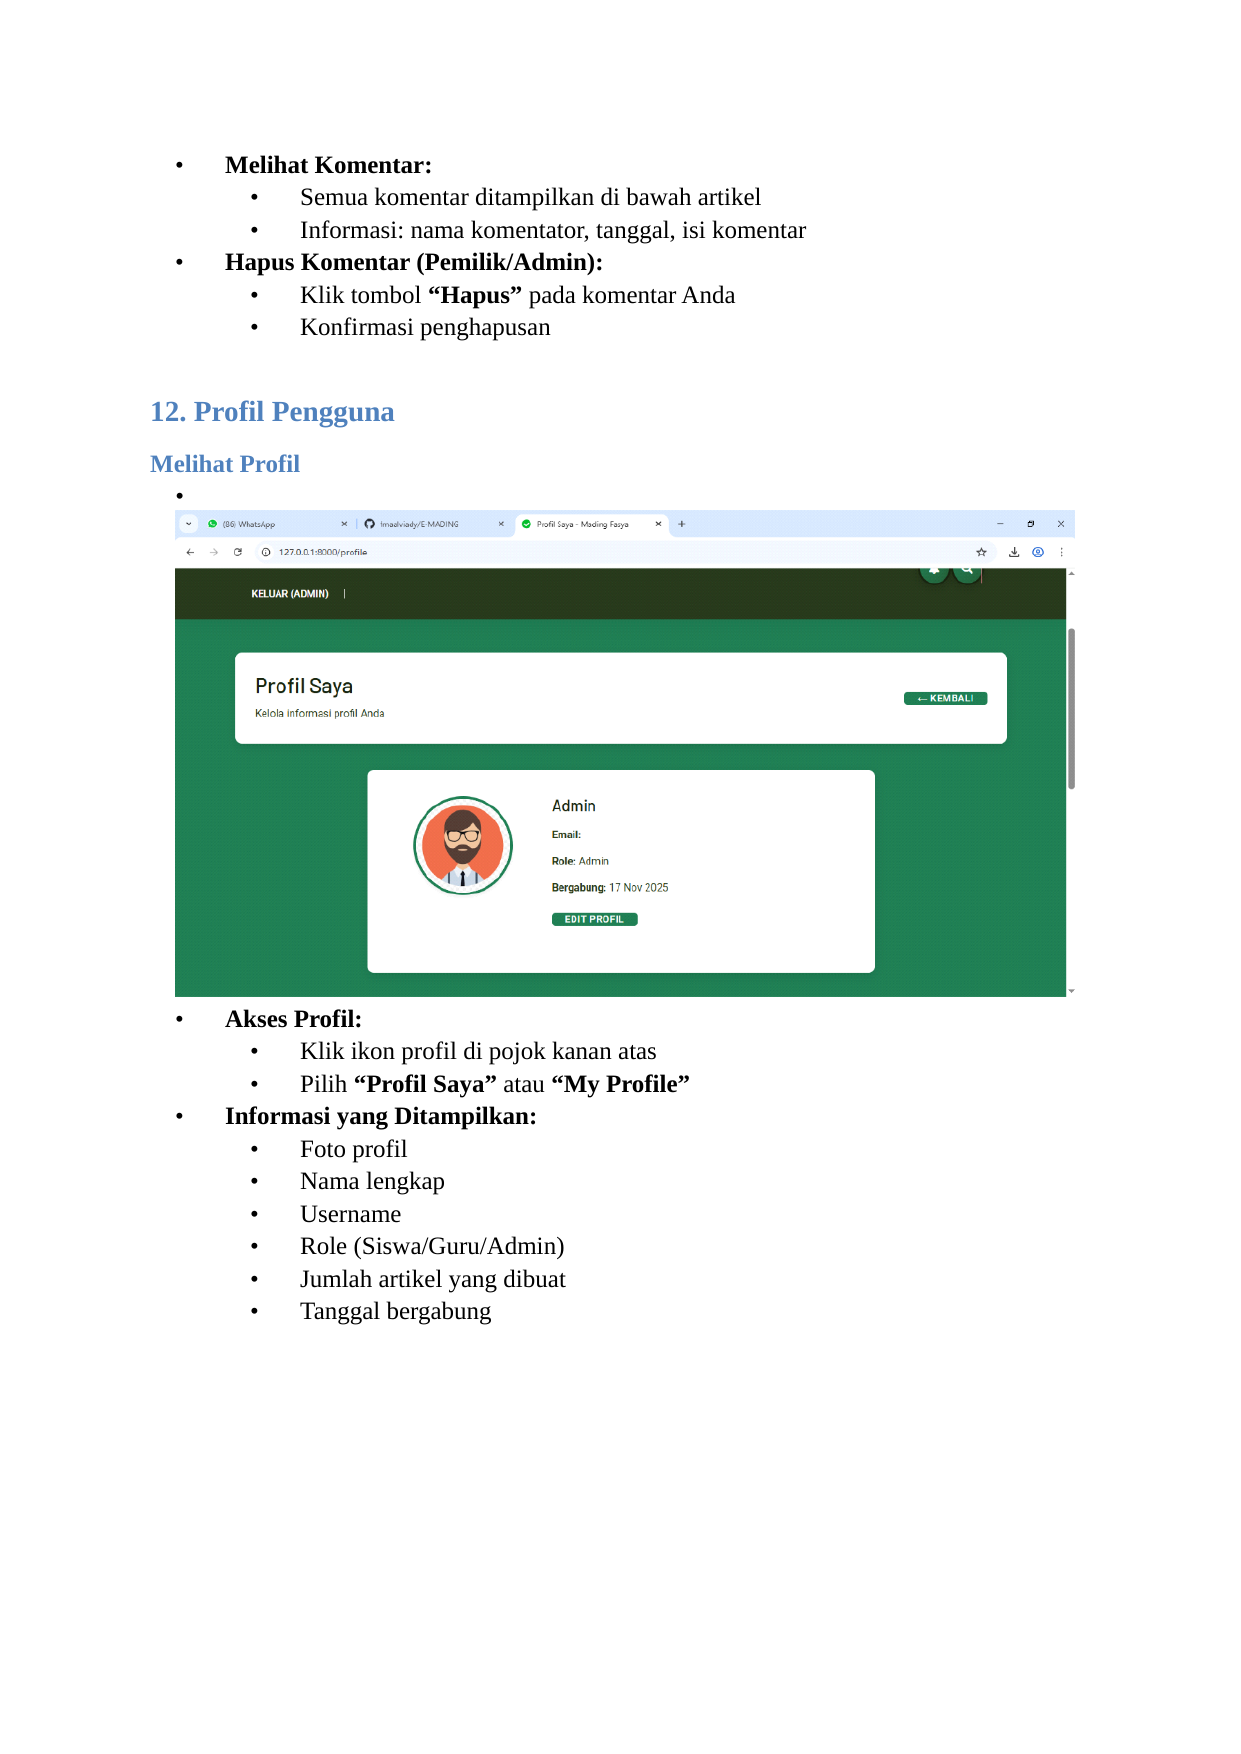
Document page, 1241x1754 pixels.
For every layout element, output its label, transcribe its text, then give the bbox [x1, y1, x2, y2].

list Nama lengkap [250, 1166, 1090, 1195]
list Informasi yang Ditampilkan: [175, 1101, 1090, 1130]
list Klik tombol “Hapus” pada komentar Anda [250, 280, 1090, 309]
list Melihat Komentar: [175, 150, 1090, 179]
text 12. Profil Pengguna [150, 394, 1090, 428]
list Jumlah artikel yang dibuat [250, 1264, 1090, 1292]
list Semua komentar ditampilkan di bawah artikel [250, 182, 1090, 211]
list Role (Siswa/Guru/Admin) [250, 1231, 1090, 1260]
list Tanggal bergabung [250, 1296, 1090, 1325]
list Username [250, 1199, 1090, 1227]
list Pilih “Profil Saya” atau “My Profile” [250, 1069, 1090, 1097]
list Konfirmasi penghapusan [250, 312, 1090, 341]
text Melihat Profil [150, 449, 1090, 478]
list Akses Profil: [175, 1004, 1090, 1032]
list Informasi: nama komentator, tanggal, isi komentar [250, 215, 1090, 244]
list Hapus Komentar (Pemilik/Admin): [175, 247, 1090, 276]
list Klik ikon profil di pojok kanan atas [250, 1036, 1090, 1065]
list Foto profil [250, 1134, 1090, 1162]
